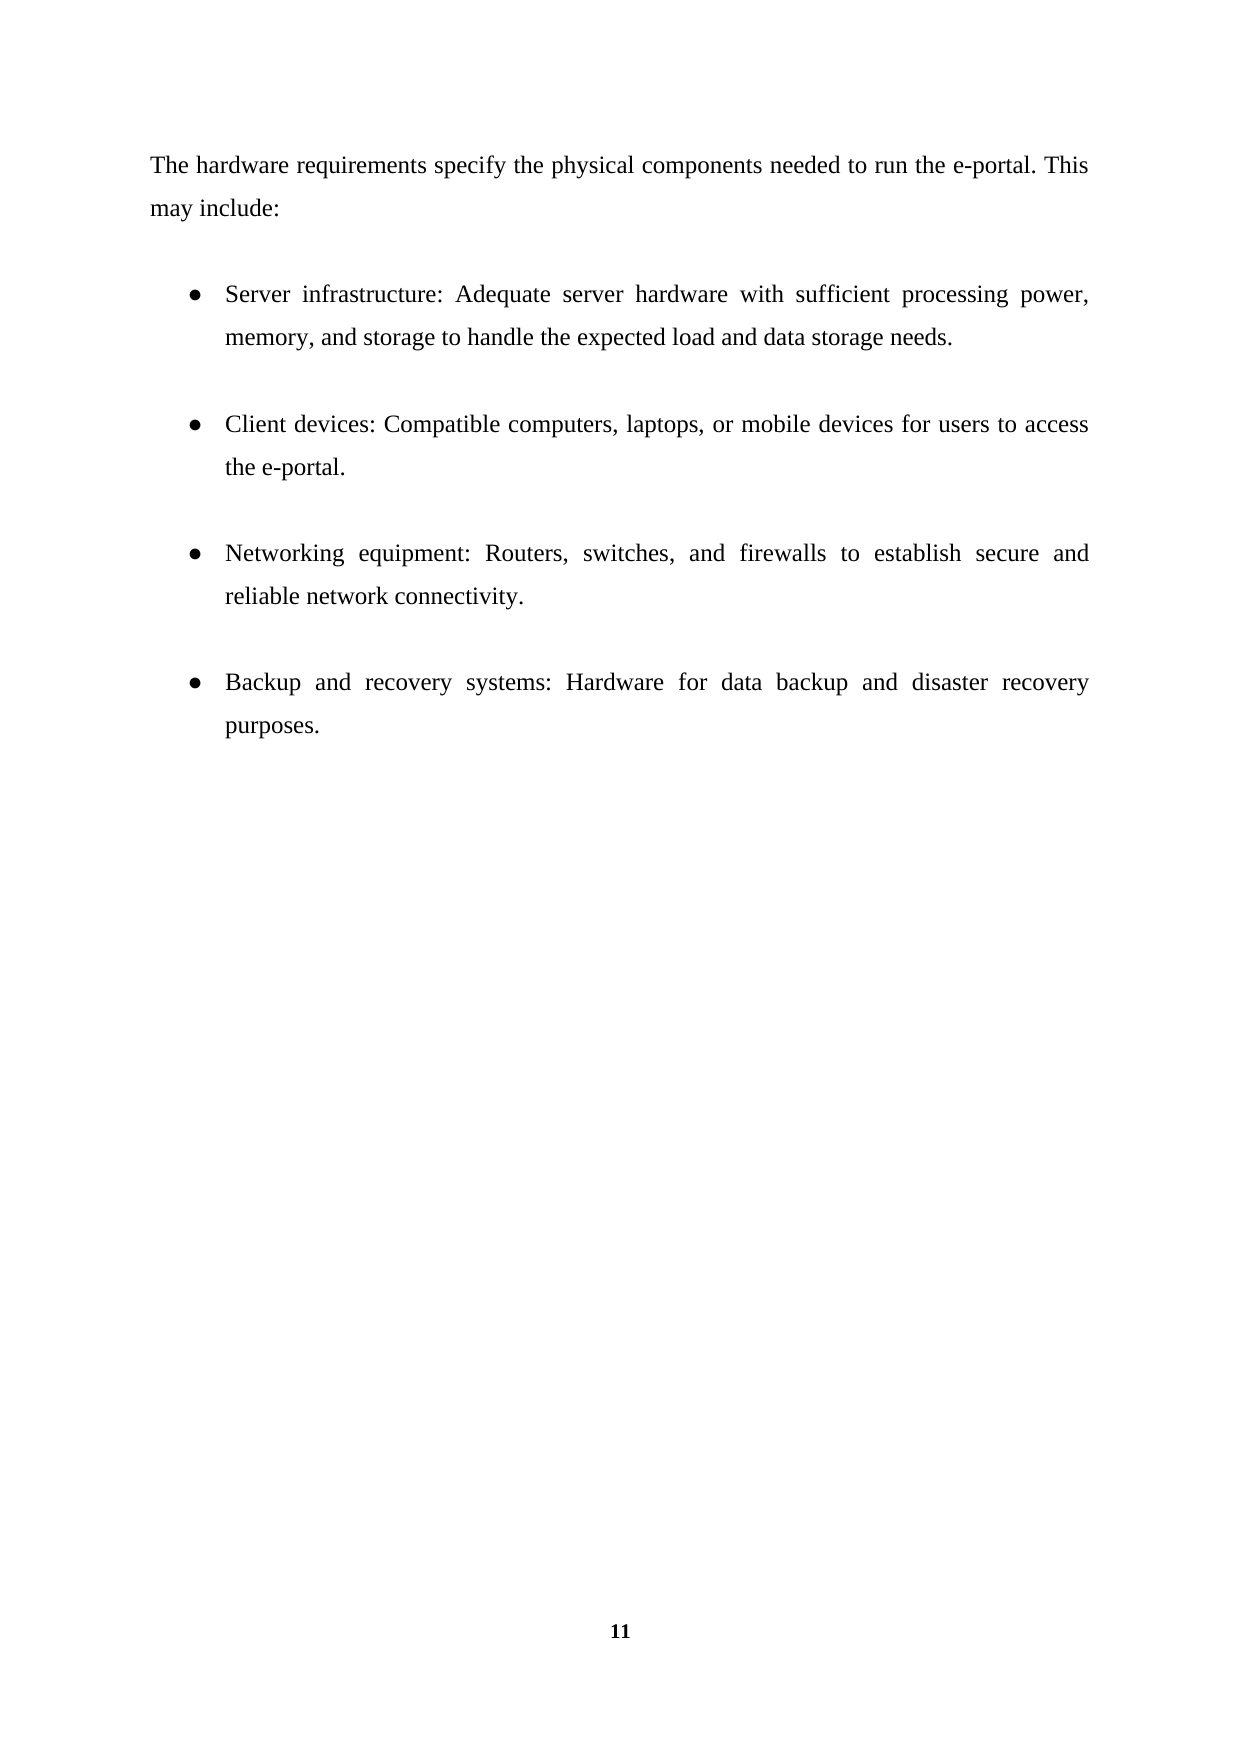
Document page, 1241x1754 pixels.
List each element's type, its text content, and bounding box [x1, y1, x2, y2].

list Server infrastructure: Adequate server hardware with sufficient processing power, memory, and storage to handle the expected load and data storage needs. [187, 279, 1090, 351]
list ⁠Backup and recovery systems: Hardware for data backup and disaster recovery purposes. [187, 667, 1090, 739]
text The hardware requirements specify the physical components needed to run the e-portal. This may include: [150, 150, 1090, 222]
list ⁠⁠Client devices: Compatible computers, laptops, or mobile devices for users to access the e-portal. [187, 409, 1090, 481]
list ⁠Networking equipment: Routers, switches, and firewalls to establish secure and reliable network connectivity. [187, 538, 1090, 610]
